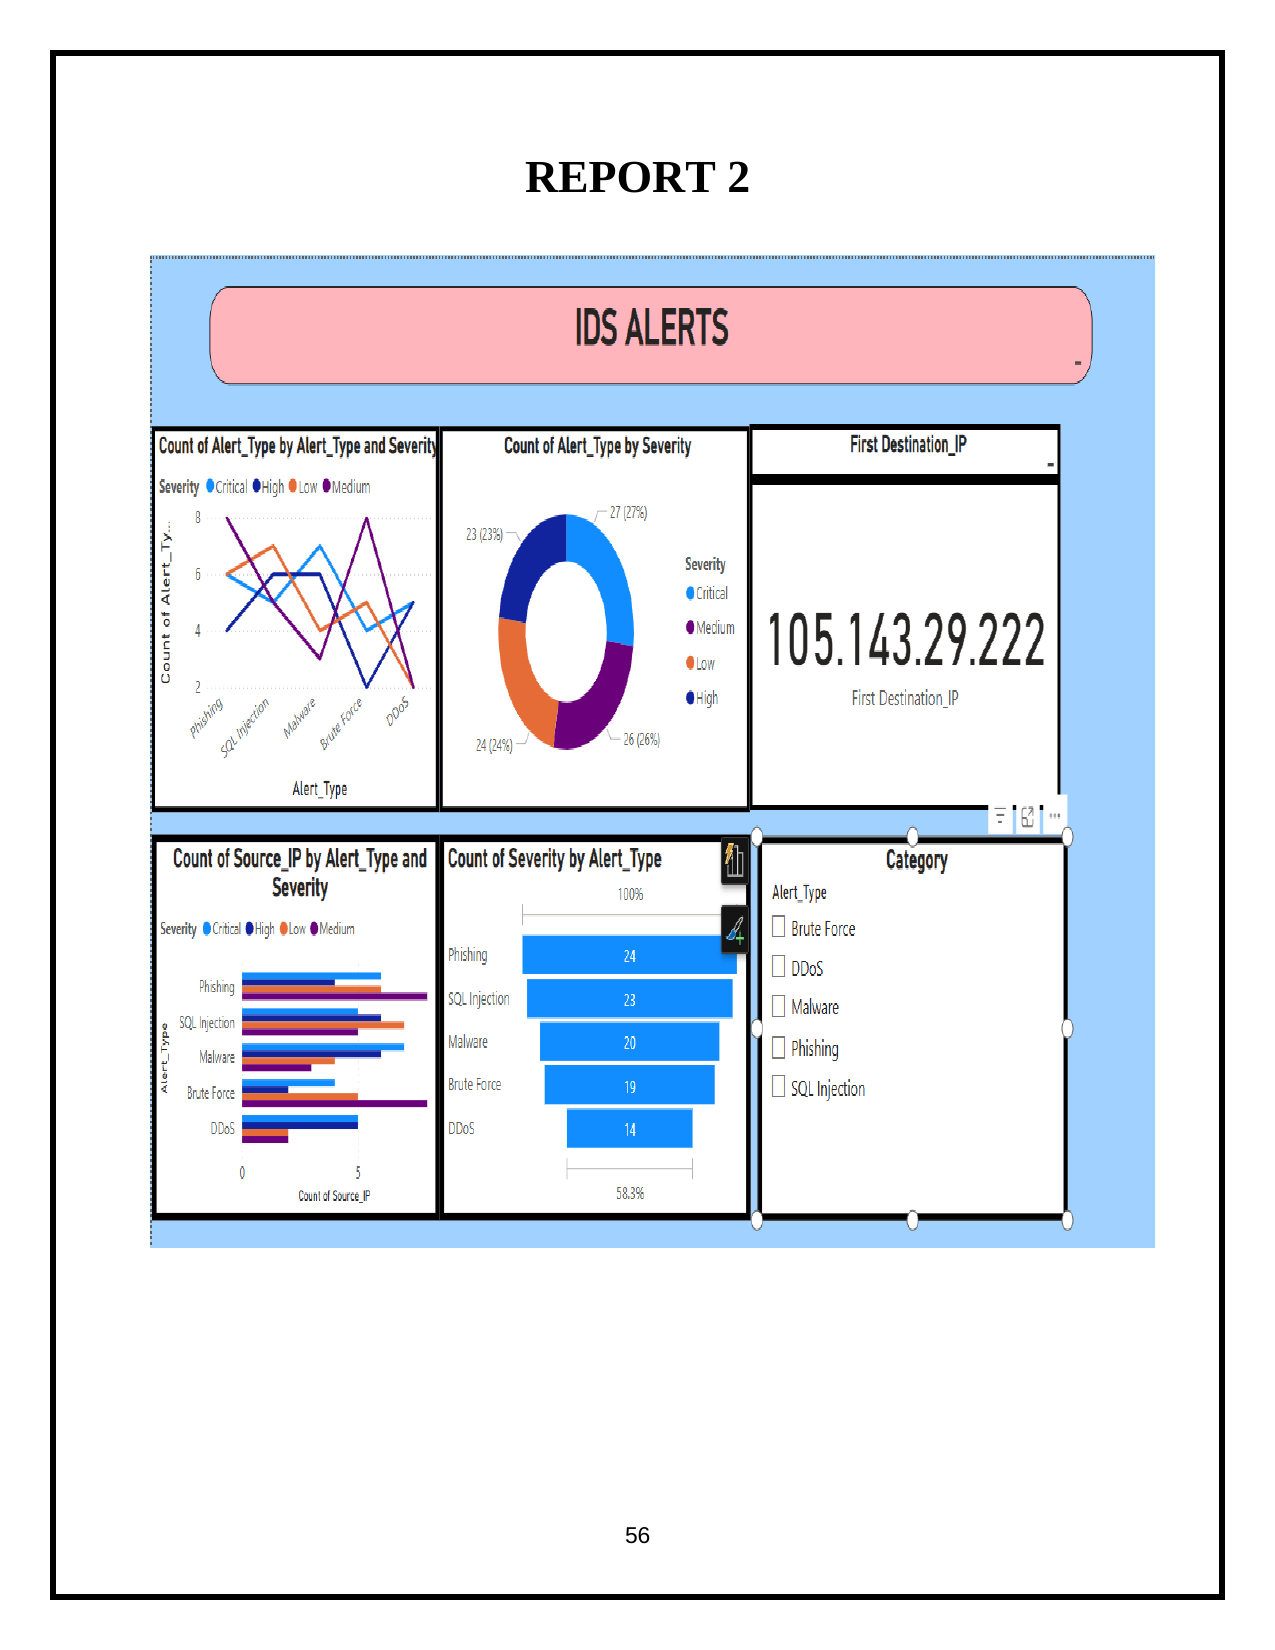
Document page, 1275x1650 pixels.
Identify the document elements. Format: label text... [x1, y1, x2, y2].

picture [150, 255, 1155, 1248]
text REPORT 2 [150, 150, 1125, 203]
